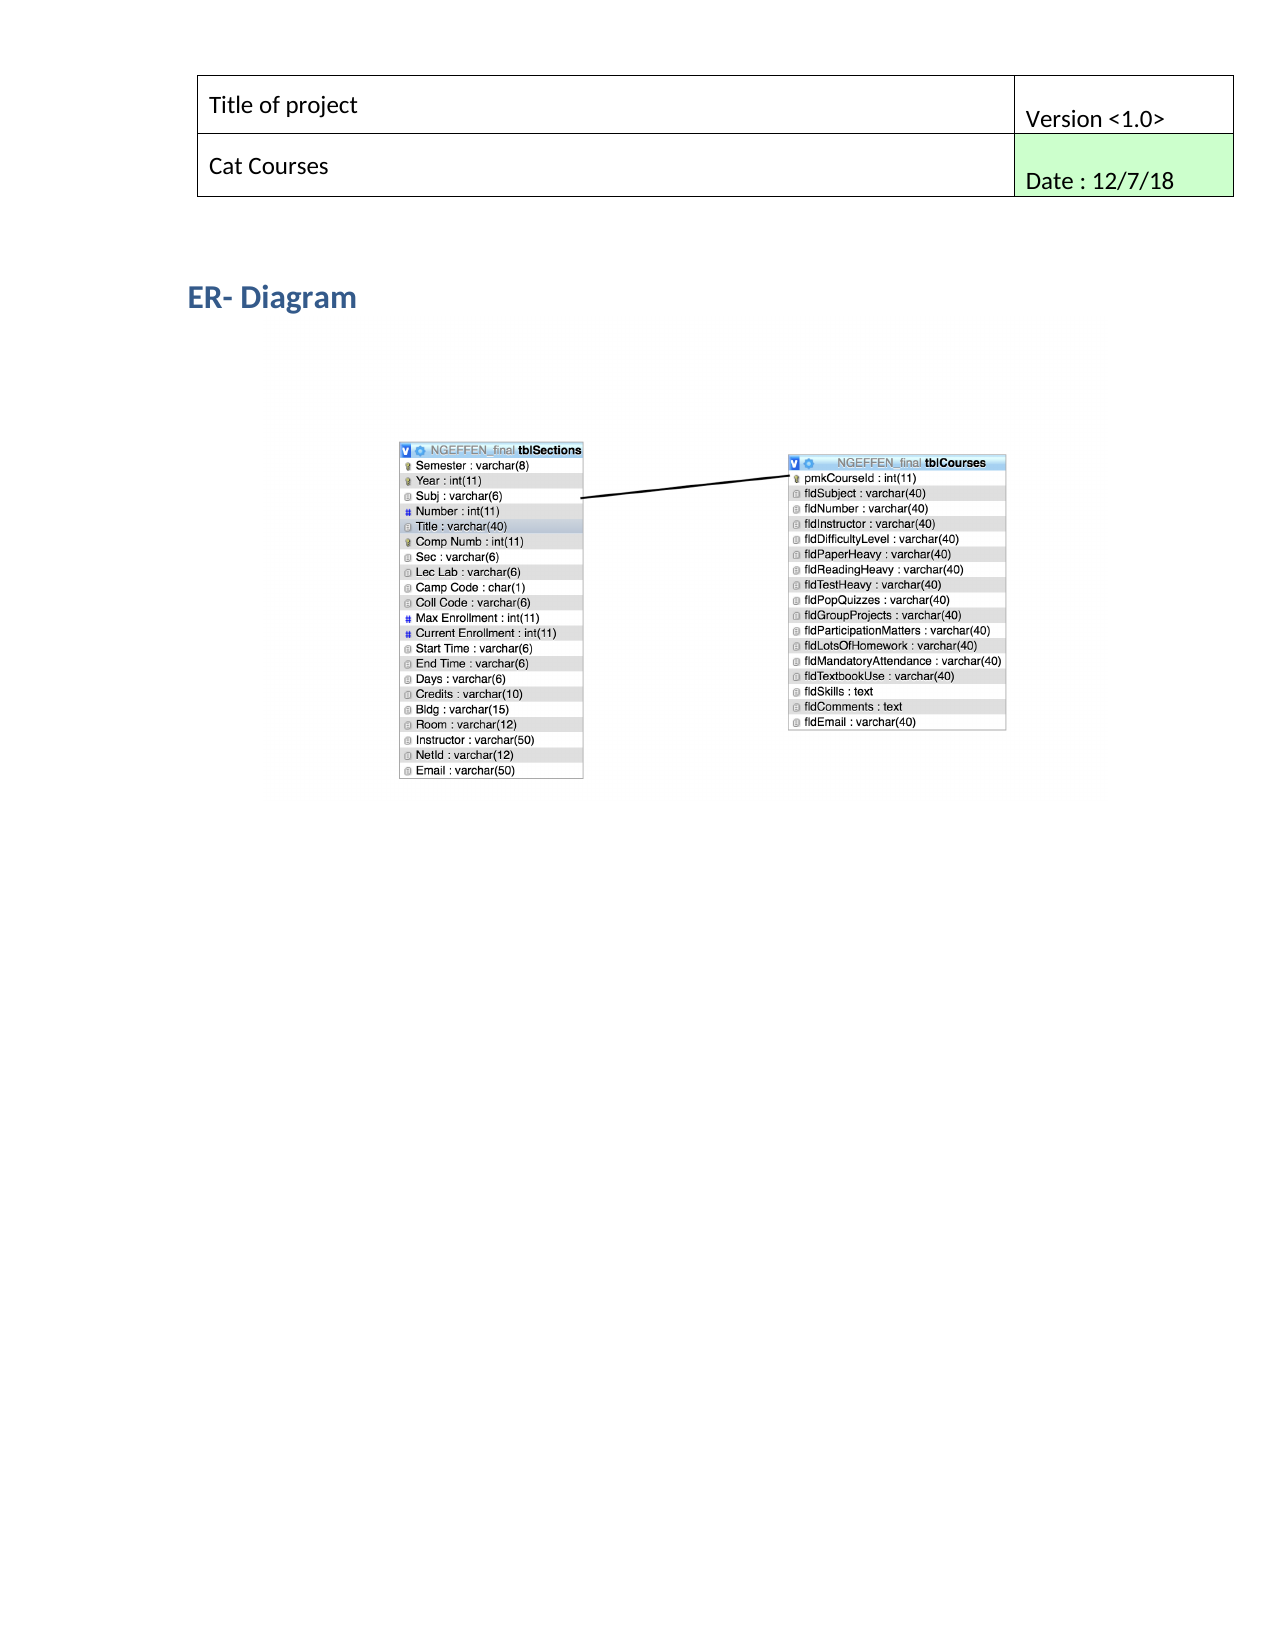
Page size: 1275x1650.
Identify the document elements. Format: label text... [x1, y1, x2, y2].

picture [262, 316, 1109, 801]
subtitle ER- Diagram [187, 276, 1087, 316]
